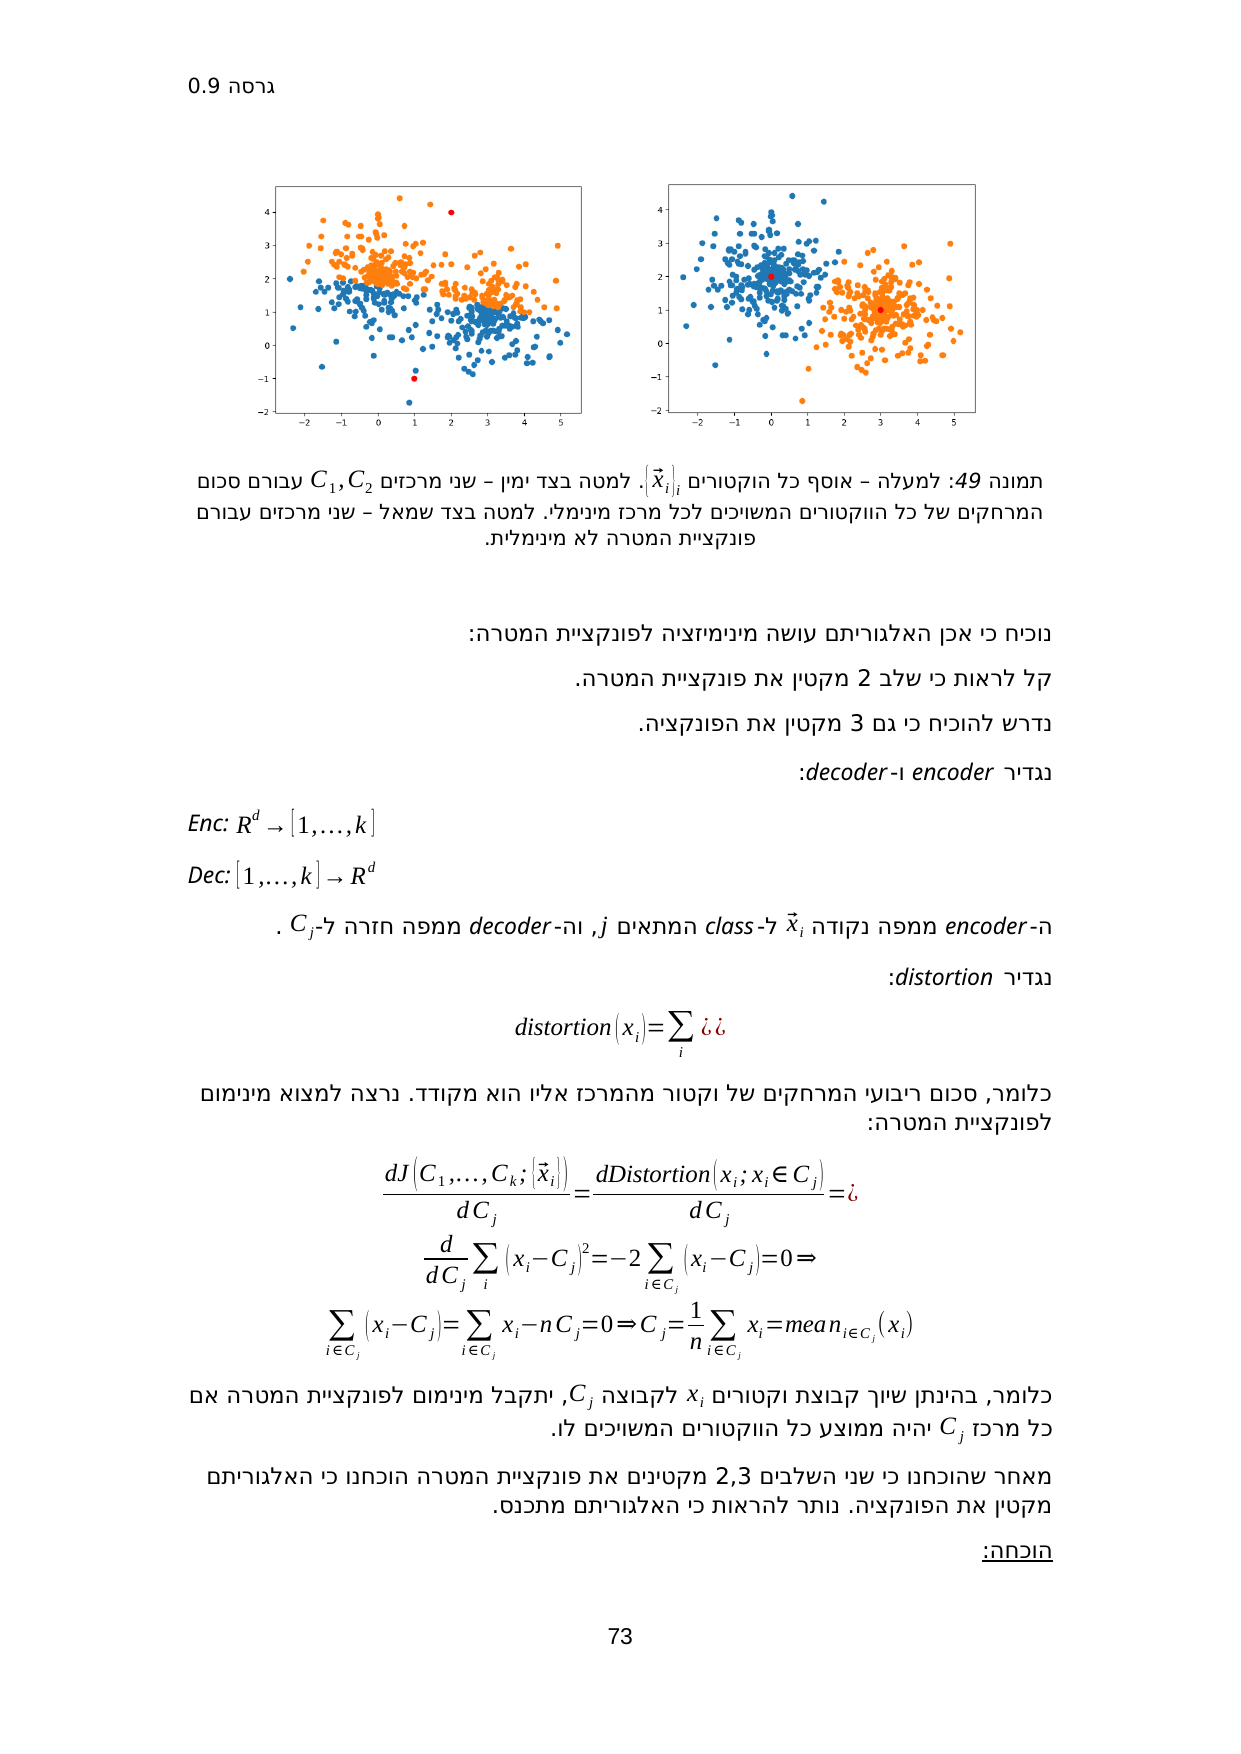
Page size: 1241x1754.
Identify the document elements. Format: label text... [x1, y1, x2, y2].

text הוכחה: [187, 1537, 1053, 1564]
text כלומר, בהינתן שיוך קבוצת וקטורים לקבוצה , יתקבל מינימום לפונקציית המטרה אם כל מרכז יהיה ממוצע כל הווקטורים המשויכים לו. [187, 1379, 1053, 1444]
text Enc: [187, 806, 1053, 839]
text ה-encoder ממפה נקודה ל-class המתאים , וה-decoder ממפה חזרה ל- . [187, 910, 1053, 941]
text כלומר, סכום ריבועי המרחקים של וקטור מהמרכז אליו הוא מקודד. נרצה למצוא מינימום לפונקציית המטרה: [187, 1081, 1053, 1136]
text תמונה 49: למעלה – אוסף כל הוקטורים . למטה בצד ימין – שני מרכזים עבורם סכום המרחקים של כל הווקטורים המשויכים לכל מרכז מינימלי. למטה בצד שמאל – שני מרכזים עבורם פונקציית המטרה לא מינימלית. [187, 464, 1053, 551]
text נוכיח כי אכן האלגוריתם עושה מינימיזציה לפונקציית המטרה: [187, 620, 1053, 646]
text מאחר שהוכחנו כי שני השלבים 2,3 מקטינים את פונקציית המטרה הוכחנו כי האלגוריתם מקטין את הפונקציה. נותר להראות כי האלגוריתם מתכנס. [187, 1463, 1053, 1518]
picture [226, 150, 1014, 445]
text נגדיר distortion: [187, 960, 1053, 992]
text נגדיר encoder ו-decoder: [187, 756, 1053, 787]
text נדרש להוכיח כי גם 3 מקטין את הפונקציה. [187, 711, 1053, 737]
text Dec: [187, 858, 1053, 891]
text קל לראות כי שלב 2 מקטין את פונקציית המטרה. [187, 665, 1053, 692]
